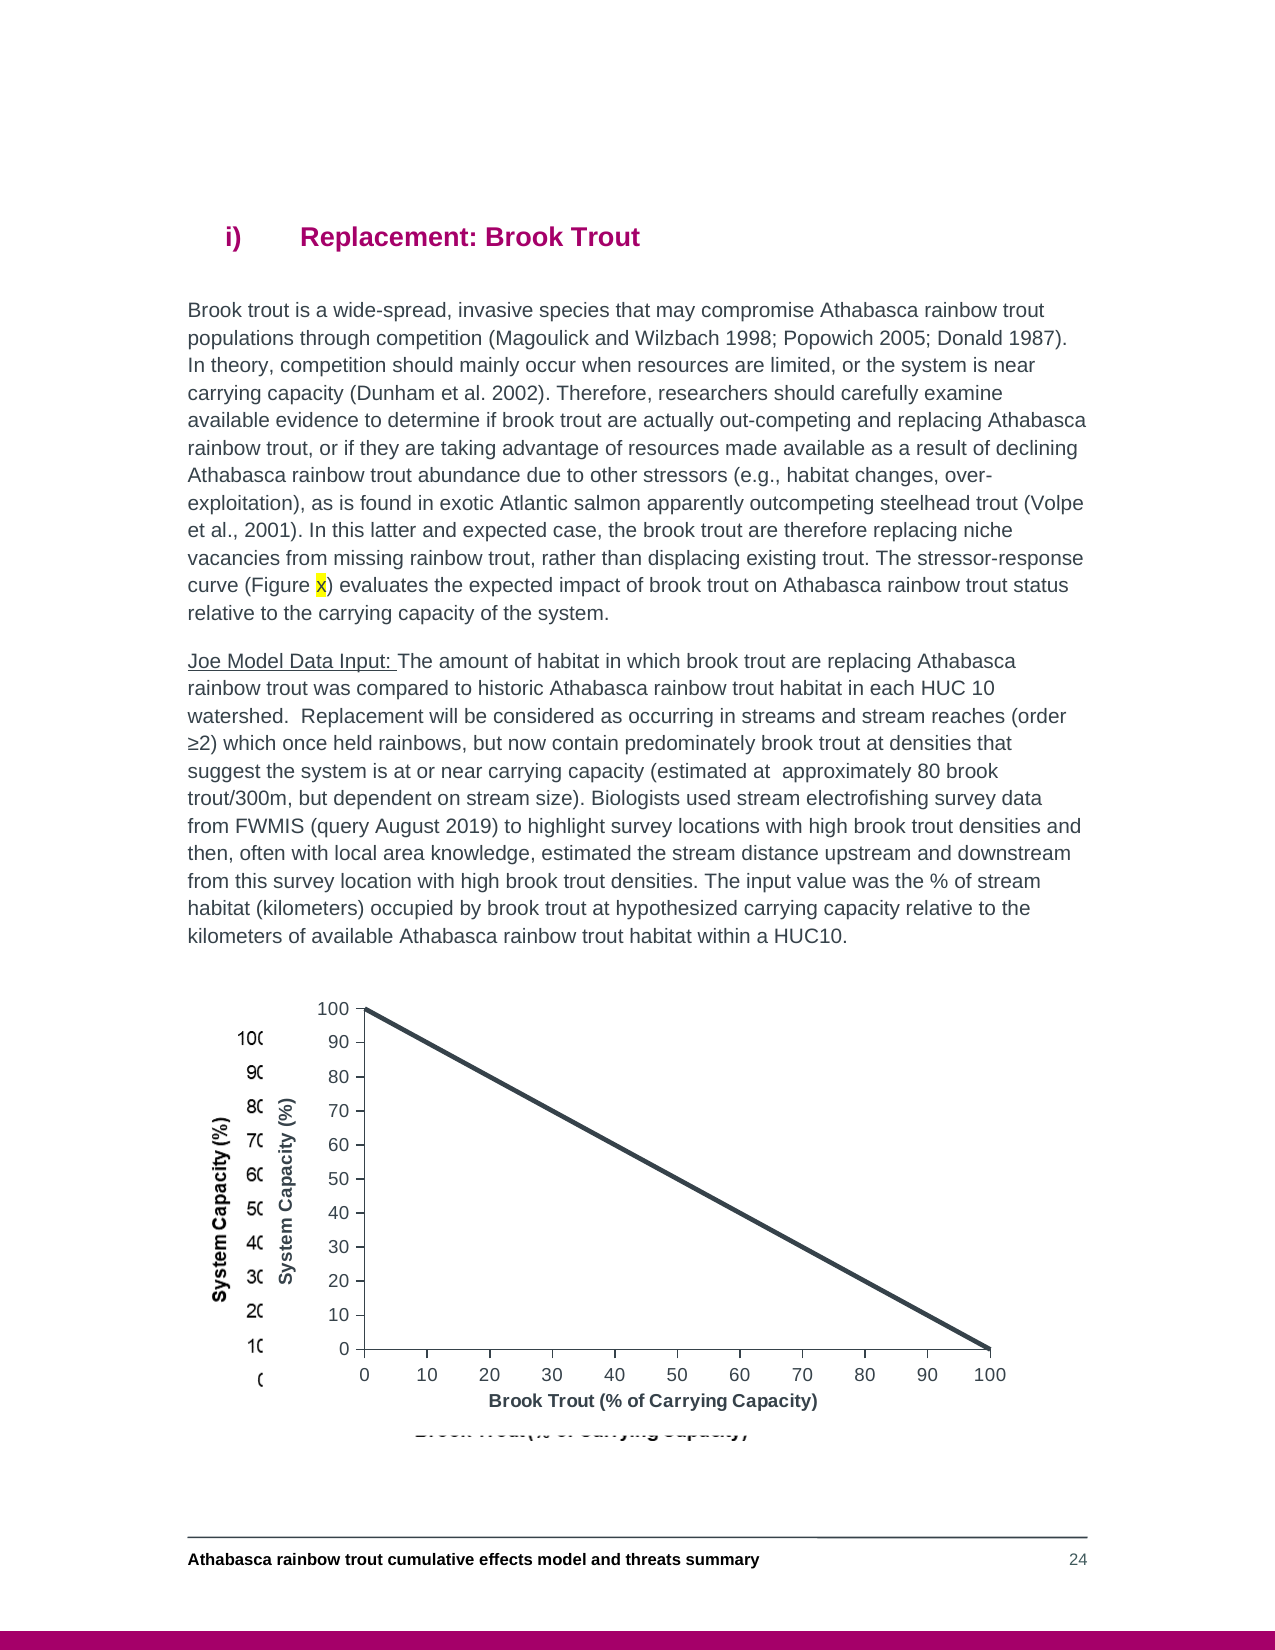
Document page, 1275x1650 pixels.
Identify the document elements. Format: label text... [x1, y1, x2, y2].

text Joe Model Data Input: The amount of habitat in which brook trout are replacing Athabasca rainbow trout was compared to historic Athabasca rainbow trout habitat in each HUC 10 watershed. Replacement will be considered as occurring in streams and stream reaches (order ≥2) which once held rainbows, but now contain predominately brook trout at densities that suggest the system is at or near carrying capacity (estimated at approximately 80 brook trout/300m, but dependent on stream size). Biologists used stream electrofishing survey data from FWMIS (query August 2019) to highlight survey locations with high brook trout densities and then, often with local area knowledge, estimated the stream distance upstream and downstream from this survey location with high brook trout densities. The input value was the % of stream habitat (kilometers) occupied by brook trout at hypothesized carrying capacity relative to the kilometers of available Athabasca rainbow trout habitat within a HUC10. [187, 649, 1087, 948]
subtitle Replacement: Brook Trout [225, 225, 1087, 252]
text Brook trout is a wide-spread, invasive species that may compromise Athabasca rainbow trout populations through competition (Magoulick and Wilzbach 1998; Popowich 2005; Donald 1987). In theory, competition should mainly occur when resources are limited, or the system is near carrying capacity (Dunham et al. 2002). Therefore, researchers should carefully examine available evidence to determine if brook trout are actually out-competing and replacing Athabasca rainbow trout, or if they are taking advantage of resources made available as a result of declining Athabasca rainbow trout abundance due to other stressors (e.g., habitat changes, over-exploitation), as is found in exotic Atlantic salmon apparently outcompeting steelhead trout (Volpe et al., 2001). In this latter and expected case, the brook trout are therefore replacing niche vacancies from missing rainbow trout, rather than displacing existing trout. The stressor-response curve (Figure x) evaluates the expected impact of brook trout on Athabasca rainbow trout status relative to the carrying capacity of the system. [187, 298, 1087, 624]
picture [187, 1016, 938, 1467]
